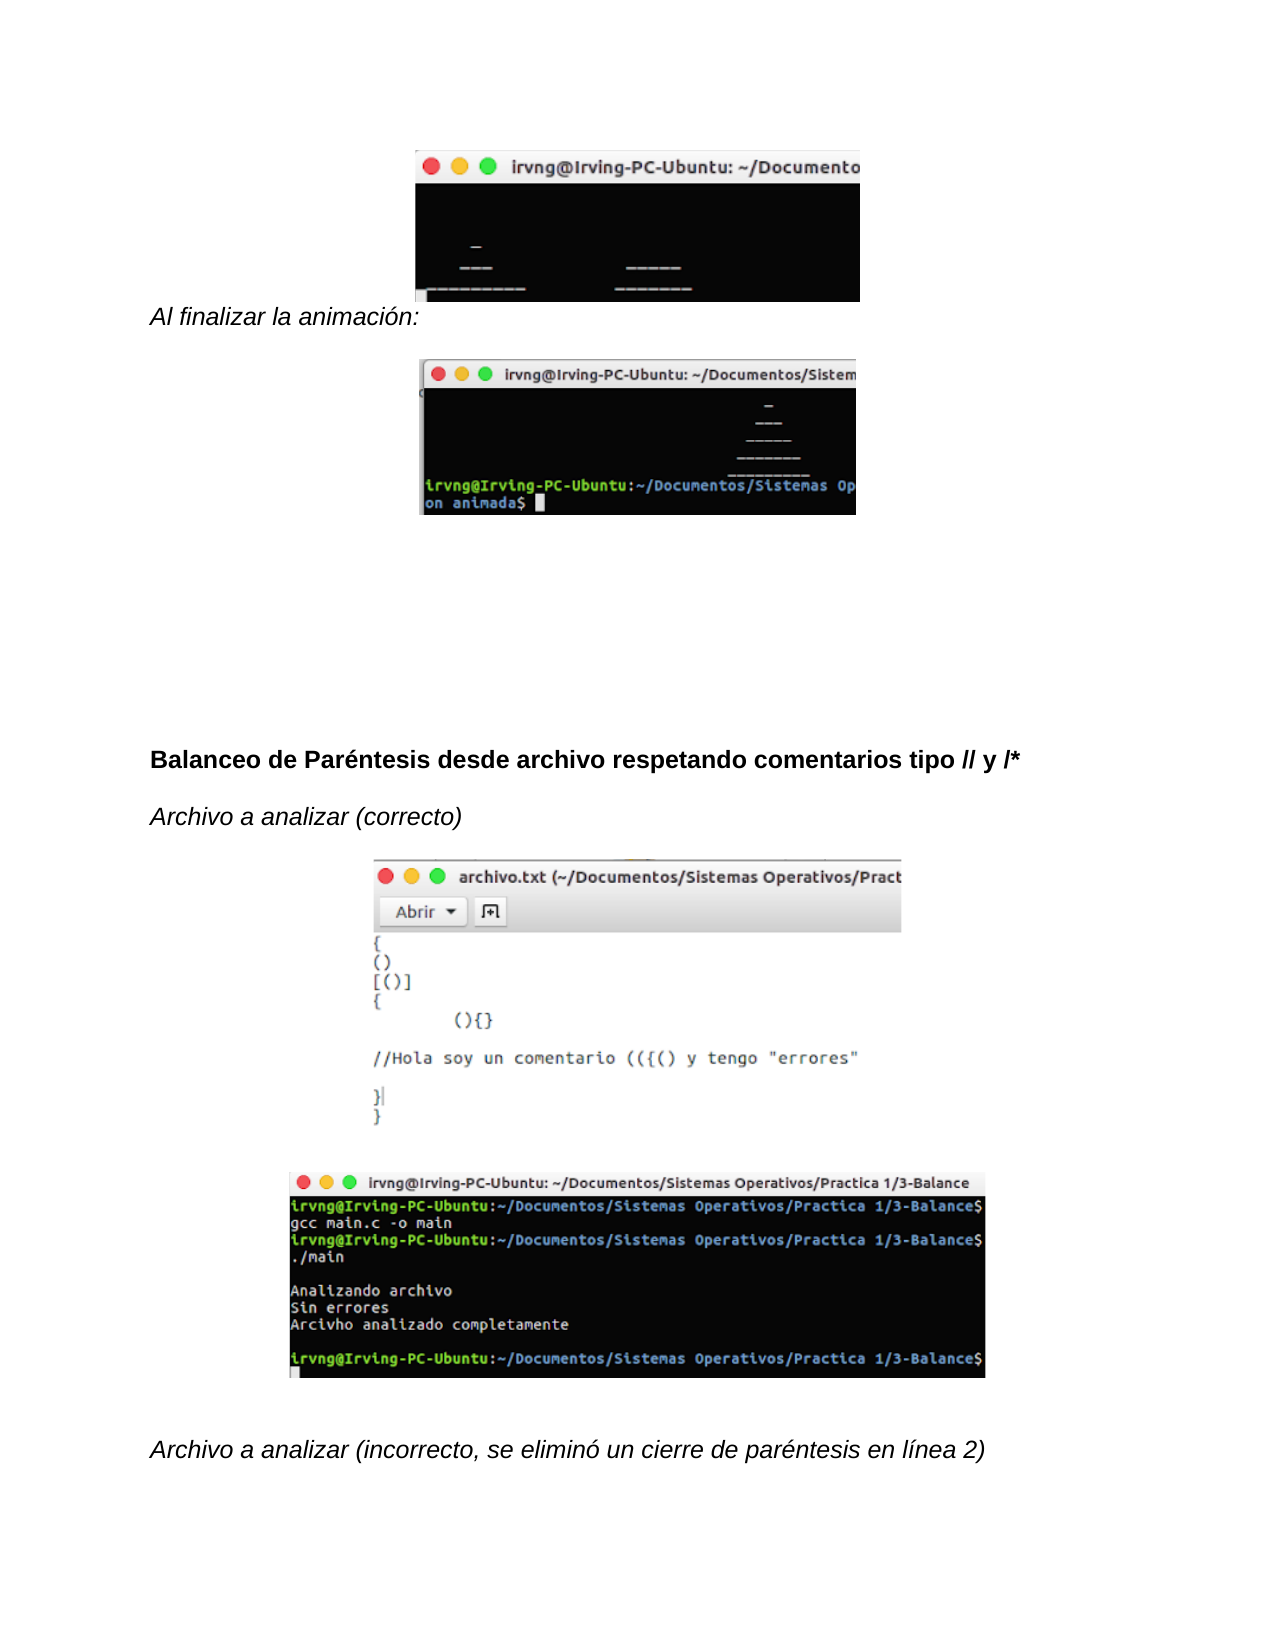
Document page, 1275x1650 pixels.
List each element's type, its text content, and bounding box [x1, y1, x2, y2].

text Archivo a analizar (correcto) [150, 802, 1125, 831]
text Al finalizar la animación: [150, 302, 1125, 330]
text Archivo a analizar (incorrecto, se eliminó un cierre de paréntesis en línea 2) [150, 1435, 1125, 1464]
picture [289, 1172, 986, 1378]
text Balanceo de Paréntesis desde archivo respetando comentarios tipo // y /* [150, 744, 1125, 773]
picture [419, 359, 856, 515]
picture [373, 859, 902, 1144]
picture [415, 150, 860, 302]
